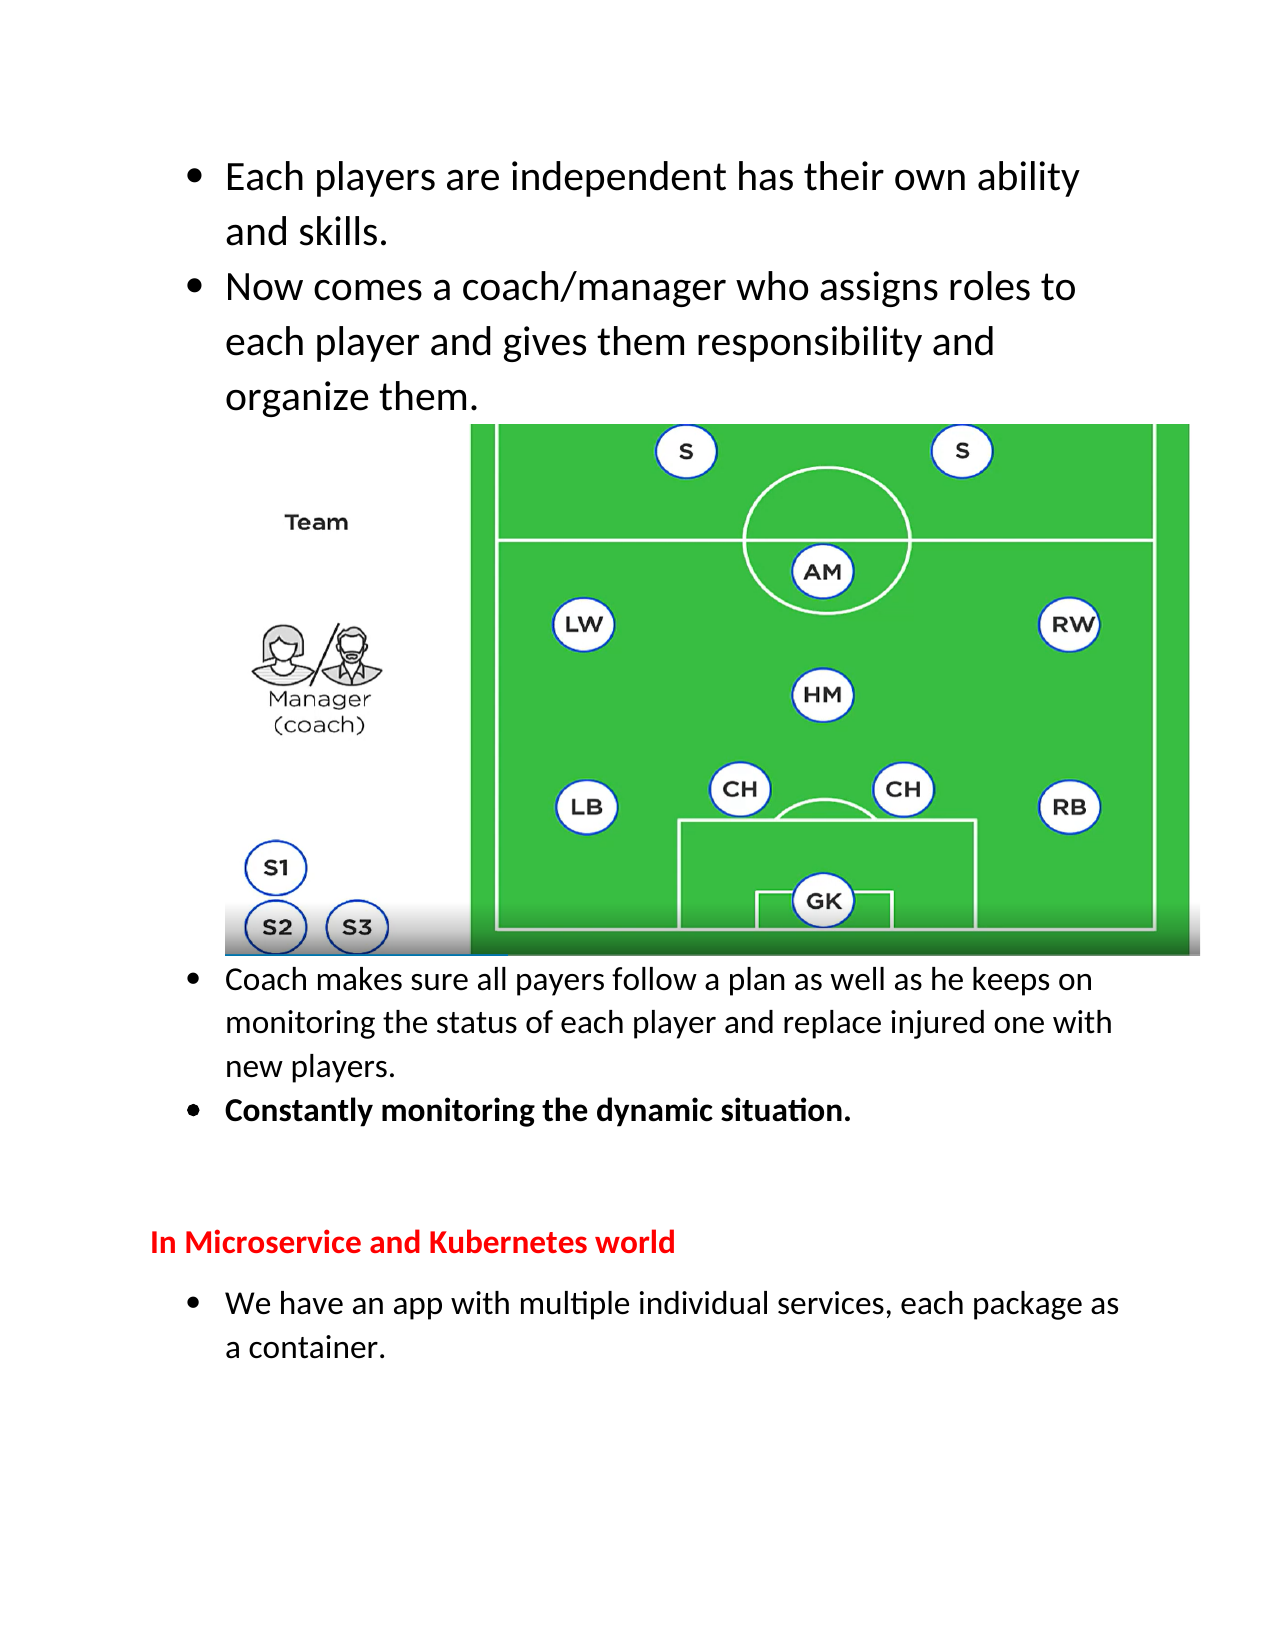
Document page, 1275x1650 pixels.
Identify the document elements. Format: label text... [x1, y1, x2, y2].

list Constantly monitoring the dynamic situation. [187, 1089, 1125, 1130]
picture [225, 424, 1200, 956]
list Coach makes sure all payers follow a plan as well as he keeps on monitoring the status of each player and replace injured one with new players. [187, 957, 1125, 1086]
list Now comes a coach/manager who assigns roles to each player and gives them responsibility and organize them. [187, 260, 1125, 420]
list We have an app with multiple individual services, each package as a container. [187, 1282, 1125, 1367]
list Each players are independent has their own ability and skills. [187, 150, 1125, 256]
text In Microservice and Kubernetes world [150, 1222, 1125, 1262]
